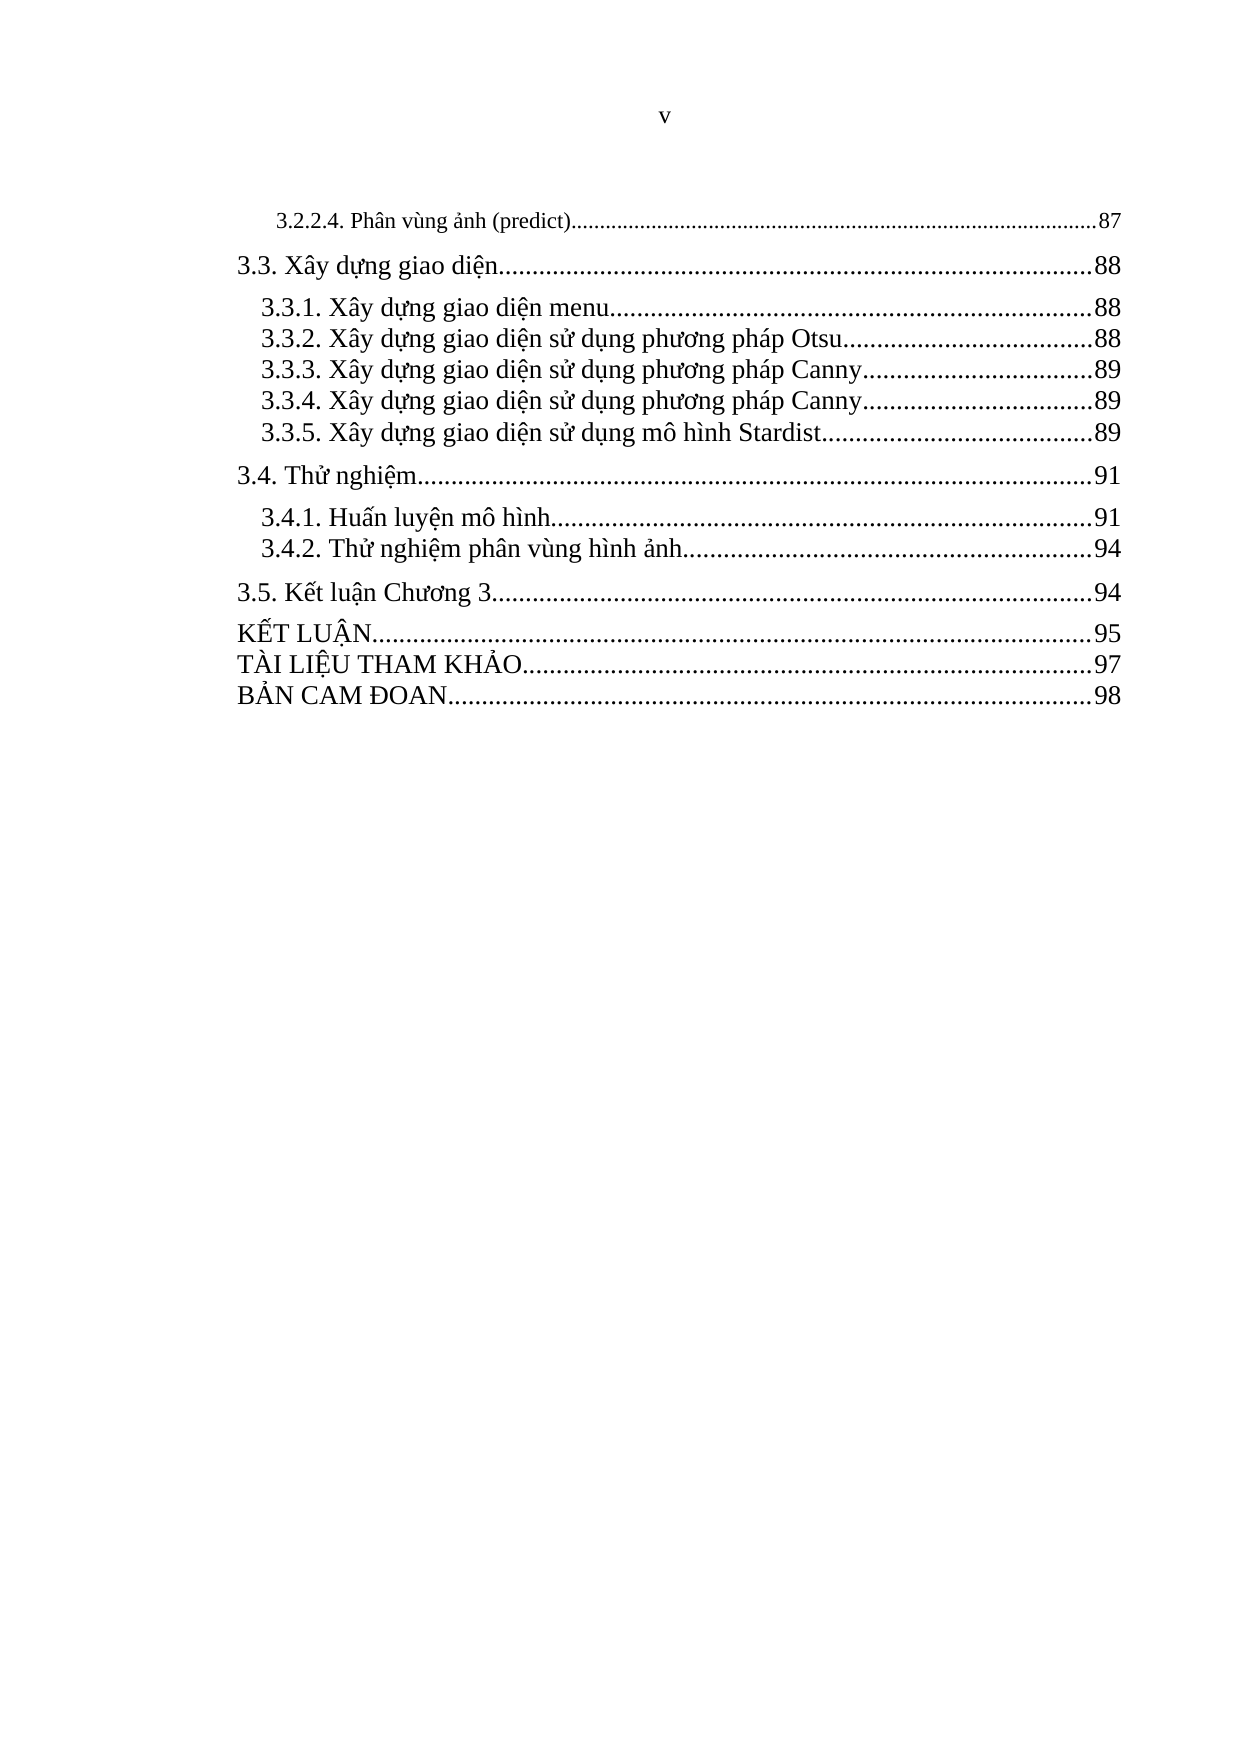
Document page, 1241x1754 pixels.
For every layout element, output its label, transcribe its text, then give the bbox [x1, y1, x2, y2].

text 3.3.3. Xây dựng giao diện sử dụng phương pháp Canny 89 [261, 353, 1122, 384]
text 3.3.2. Xây dựng giao diện sử dụng phương pháp Otsu 88 [261, 322, 1122, 353]
text KẾT LUẬN 95 [237, 617, 1122, 648]
text 3.4.2. Thử nghiệm phân vùng hình ảnh 94 [261, 532, 1122, 563]
text BẢN CAM ĐOAN 98 [237, 679, 1122, 711]
text 3.3. Xây dựng giao diện 88 [237, 249, 1122, 281]
text 3.3.5. Xây dựng giao diện sử dụng mô hình Stardist 89 [261, 416, 1122, 447]
text 3.2.2.4. Phân vùng ảnh (predict) 87 [276, 207, 1122, 233]
text 3.3.4. Xây dựng giao diện sử dụng phương pháp Canny 89 [261, 384, 1122, 416]
text 3.4.1. Huấn luyện mô hình 91 [261, 501, 1122, 532]
text 3.3.1. Xây dựng giao diện menu 88 [261, 291, 1122, 322]
text 3.5. Kết luận Chương 3 94 [237, 576, 1122, 607]
text 3.4. Thử nghiệm 91 [237, 459, 1122, 490]
text TÀI LIỆU THAM KHẢO 97 [237, 648, 1122, 679]
